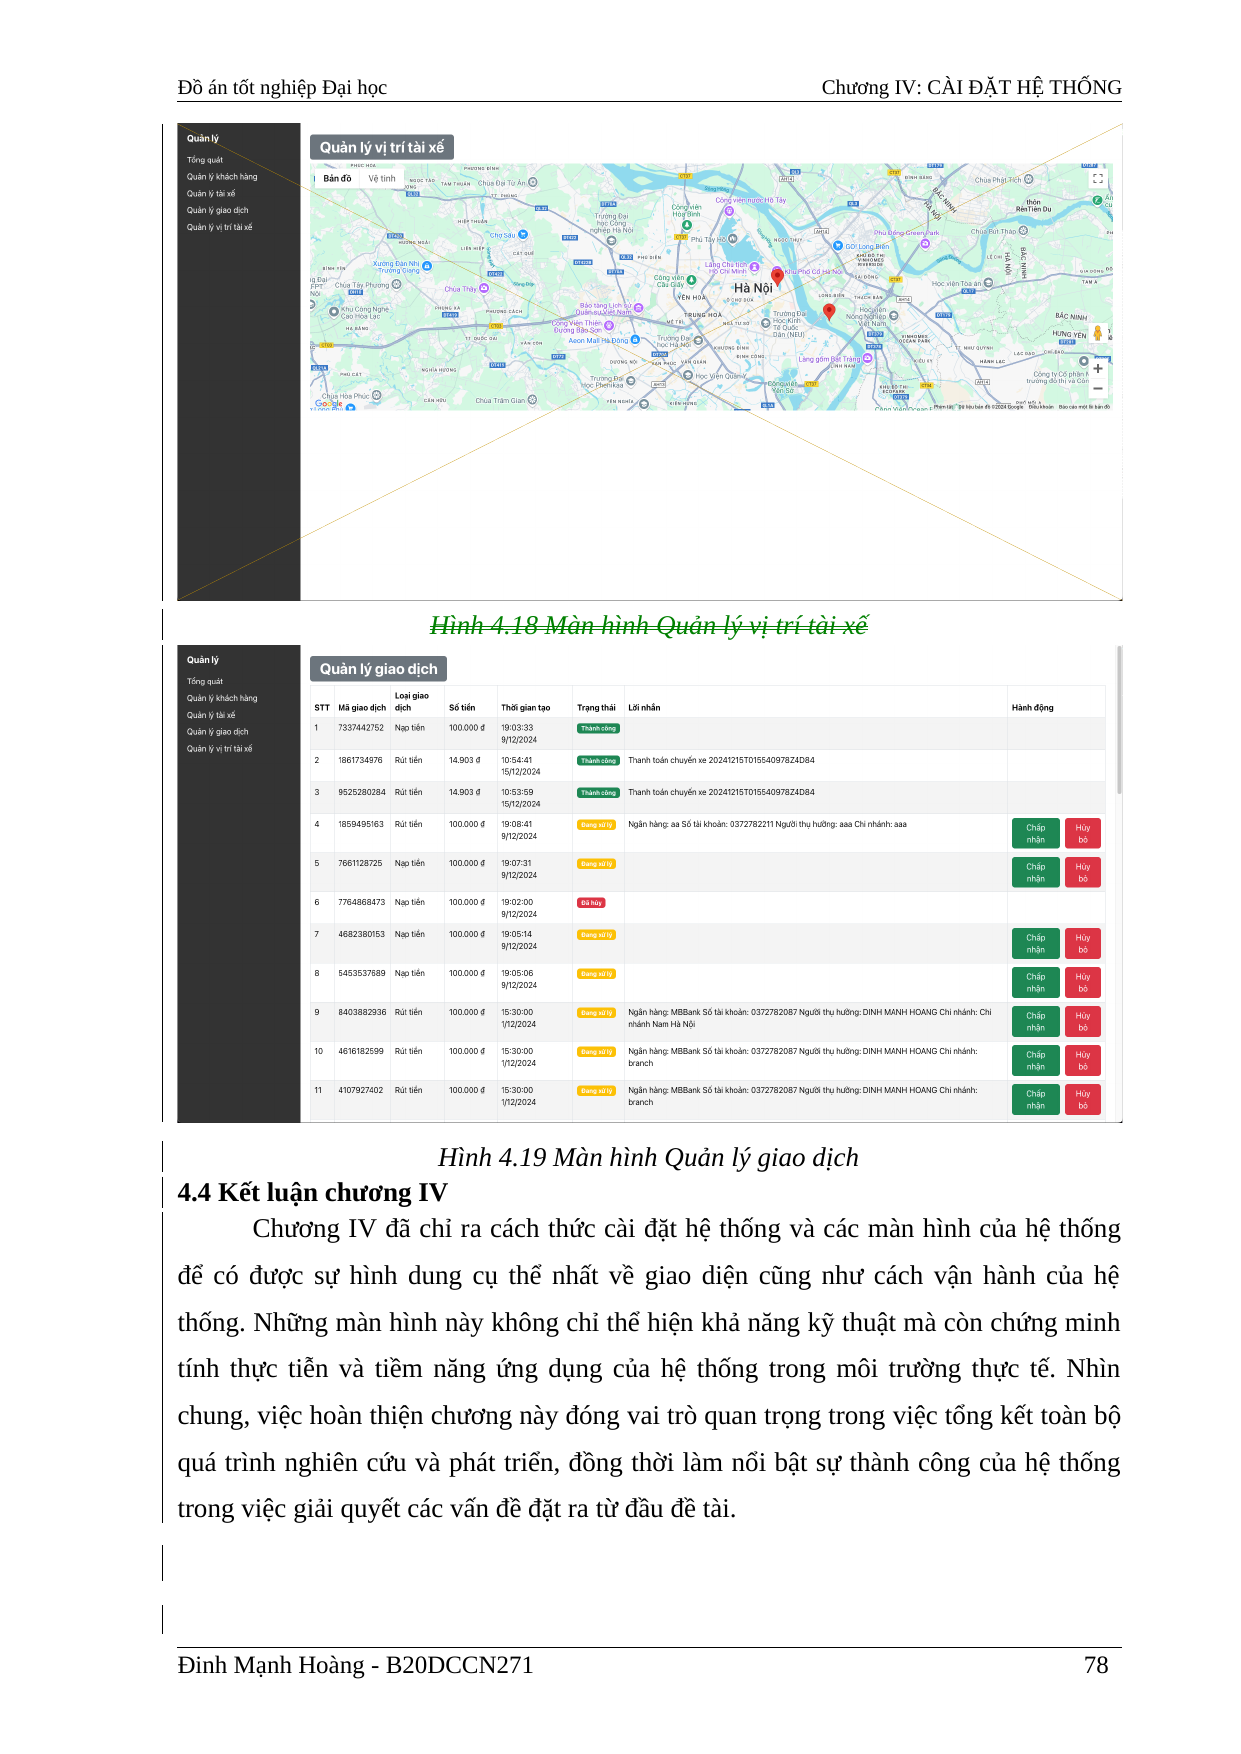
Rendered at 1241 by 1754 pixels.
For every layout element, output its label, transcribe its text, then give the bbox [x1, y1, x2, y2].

picture [177, 645, 1123, 1123]
subtitle Hình 4.19 Màn hình Quản lý giao dịch [177, 1141, 1122, 1172]
picture [177, 125, 647, 599]
picture [178, 123, 1121, 361]
picture [179, 363, 1121, 601]
text Chương IV đã chỉ ra cách thức cài đặt hệ thống và các màn hình của hệ thống để có được sự hình dung cụ thể nhất về giao diện cũng như cách vận hành của hệ thống. Những màn hình này không chỉ thể hiện khả năng kỹ thuật mà còn chứng minh tính thực tiễn và tiềm năng ứng dụng của hệ thống trong môi trường thực tế. Nhìn chung, việc hoàn thiện chương này đóng vai trò quan trọng trong việc tổng kết toàn bộ quá trình nghiên cứu và phát triển, đồng thời làm nổi bật sự thành công của hệ thống trong việc giải quyết các vấn đề đặt ra từ đầu đề tài. [177, 1212, 1122, 1523]
picture [652, 125, 1123, 600]
subtitle 4.4 Kết luận chương IV [177, 1177, 1122, 1208]
